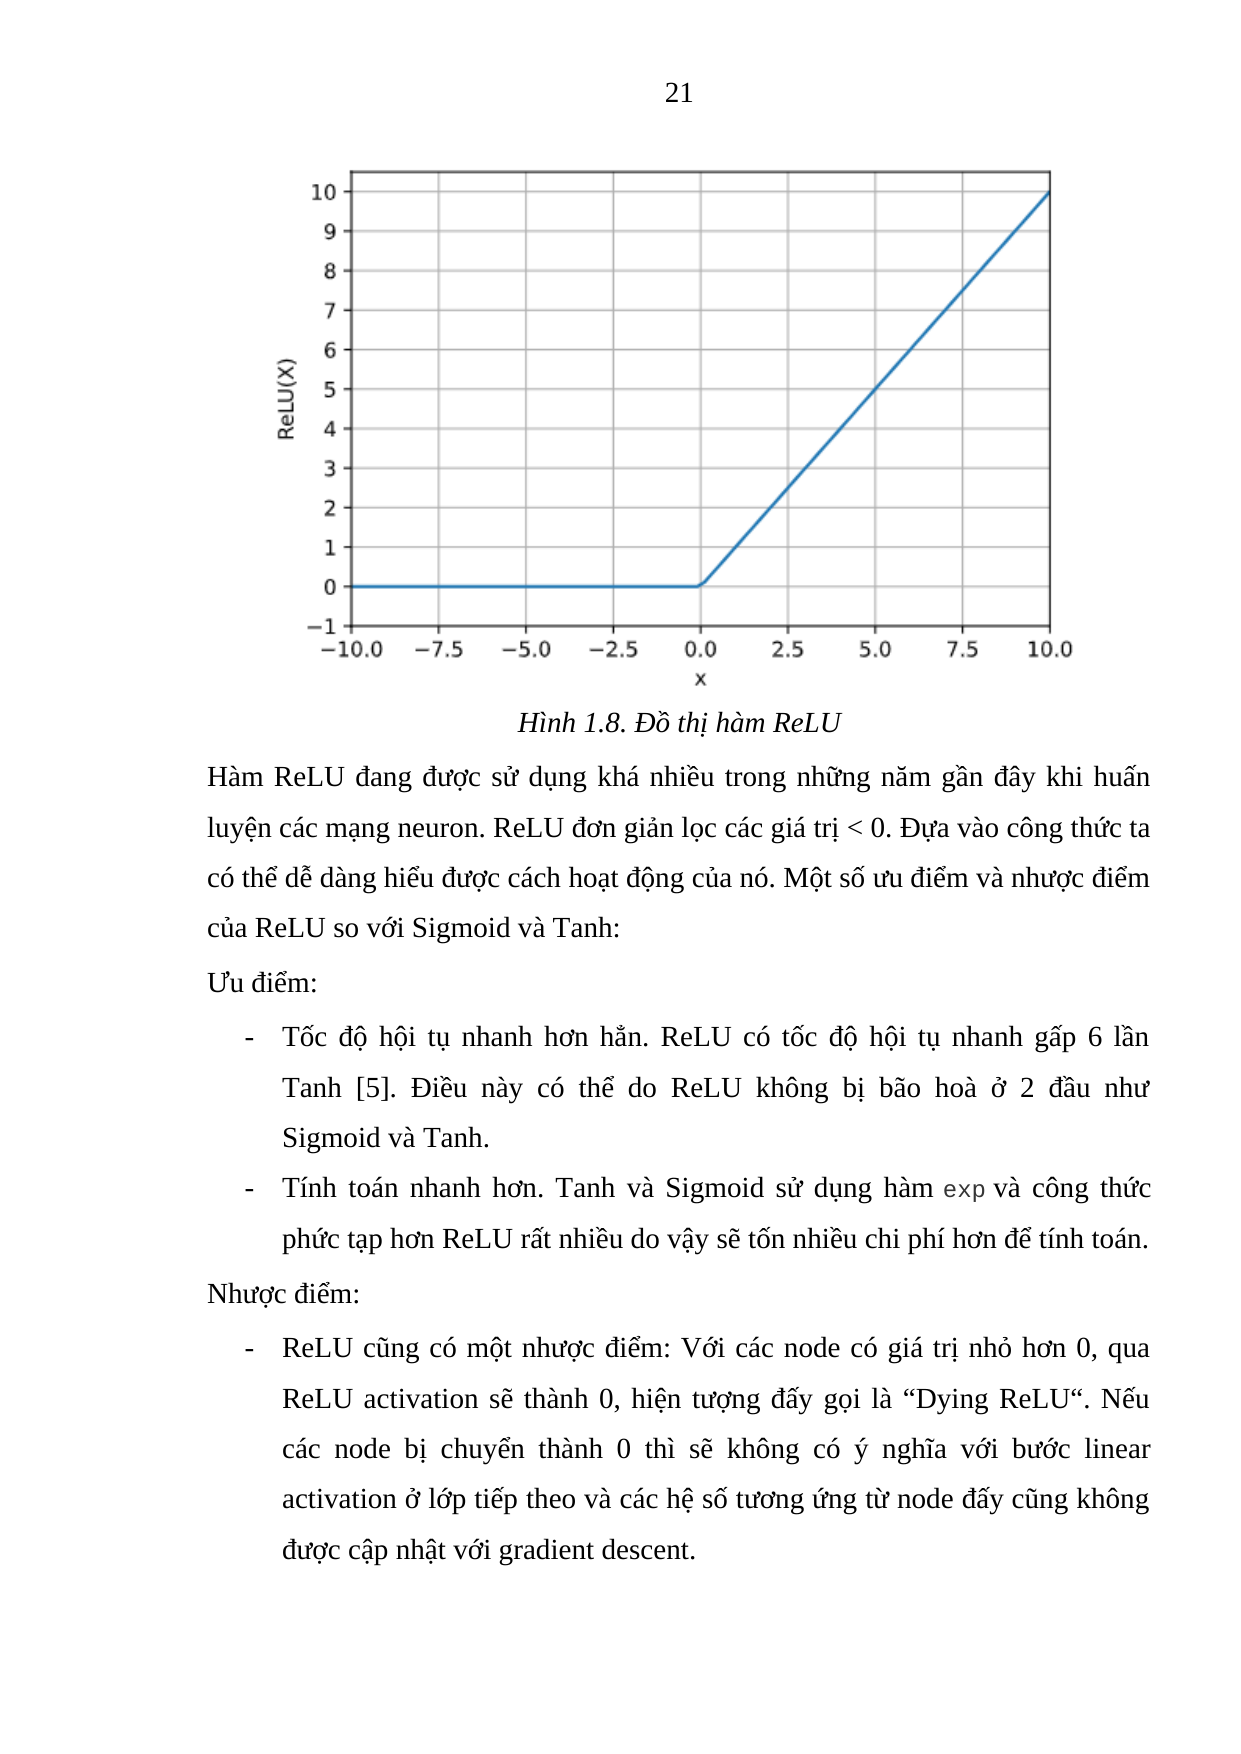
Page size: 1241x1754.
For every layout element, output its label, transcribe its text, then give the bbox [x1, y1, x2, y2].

picture [275, 147, 1084, 689]
text Nhược điểm: [207, 1276, 1152, 1309]
list Tính toán nhanh hơn. Tanh và Sigmoid sử dụng hàm exp và công thức phức tạp hơn ReLU rất nhiều do vậy sẽ tốn nhiều chi phí hơn để tính toán. [244, 1170, 1152, 1255]
list Tốc độ hội tụ nhanh hơn hẳn. ReLU có tốc độ hội tụ nhanh gấp 6 lần Tanh [5]. Điều này có thể do ReLU không bị bão hoà ở 2 đầu như Sigmoid và Tanh. [244, 1019, 1152, 1153]
list ReLU cũng có một nhược điểm: Với các node có giá trị nhỏ hơn 0, qua ReLU activation sẽ thành 0, hiện tượng đấy gọi là “Dying ReLU“. Nếu các node bị chuyển thành 0 thì sẽ không có ý nghĩa với bước linear activation ở lớp tiếp theo và các hệ số tương ứng từ node đấy cũng không được cập nhật với gradient descent. [244, 1331, 1152, 1565]
text Hình 1.8. Đồ thị hàm ReLU [207, 705, 1152, 739]
text Ưu điểm: [207, 965, 1152, 998]
text Hàm ReLU đang được sử dụng khá nhiều trong những năm gần đây khi huấn luyện các mạng neuron. ReLU đơn giản lọc các giá trị < 0. Đựa vào công thức ta có thể dễ dàng hiểu được cách hoạt động của nó. Một số ưu điểm và nhược điểm của ReLU so với Sigmoid và Tanh: [207, 759, 1152, 944]
